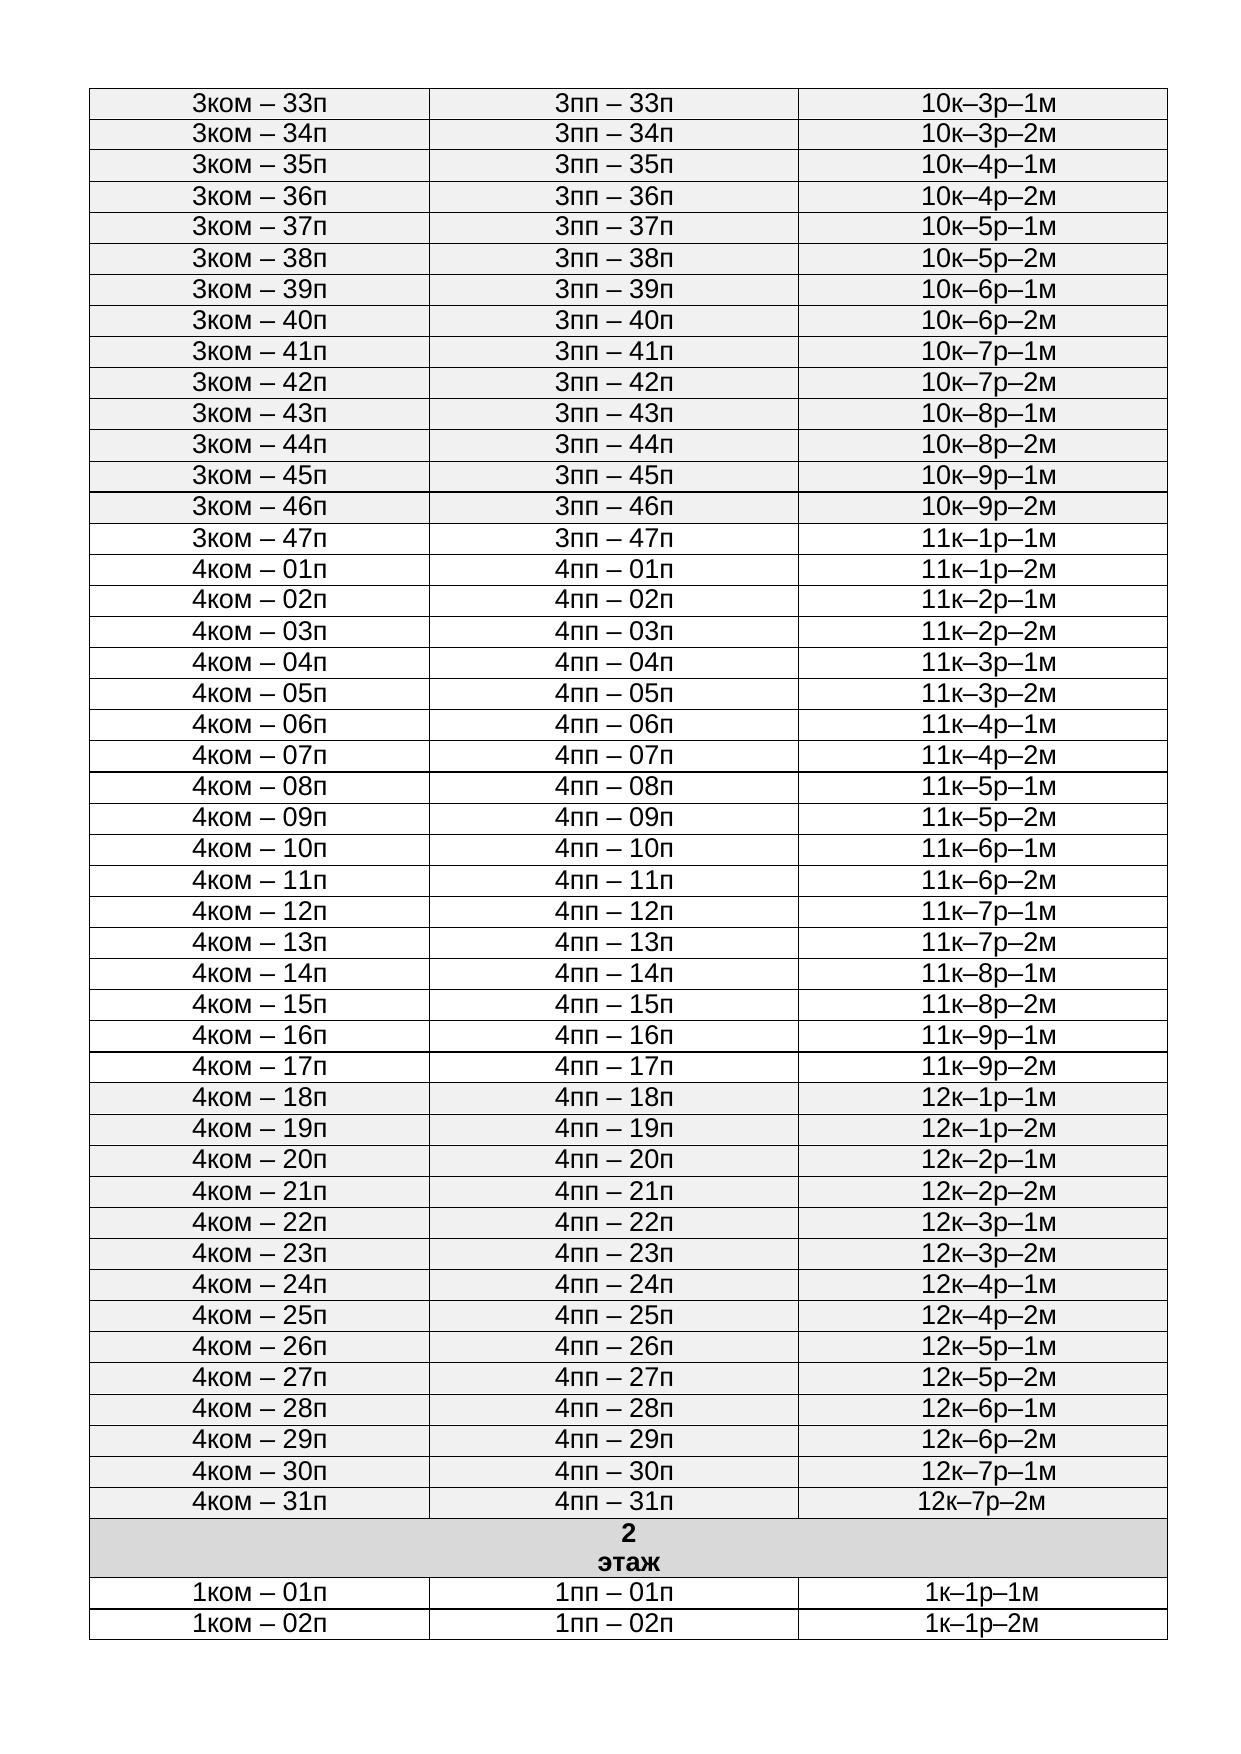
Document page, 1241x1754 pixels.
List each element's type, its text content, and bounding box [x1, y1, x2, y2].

table_cell 3пп – 33п [430, 89, 798, 118]
table_cell 10к–9р–1м [799, 462, 1167, 491]
table_cell 4ком – 22п [90, 1208, 429, 1238]
table_cell 4ком – 08п [90, 773, 429, 802]
table_cell 4ком – 16п [90, 1021, 429, 1051]
table_cell 4ком – 25п [90, 1301, 429, 1331]
table_cell 10к–8р–2м [799, 430, 1167, 461]
table_cell 4ком – 06п [90, 710, 429, 740]
table_cell 4пп – 01п [430, 555, 798, 585]
table_cell 4пп – 31п [430, 1488, 798, 1518]
table_cell 4пп – 27п [430, 1363, 798, 1393]
table_cell 3ком – 39п [90, 275, 429, 305]
table_cell 4ком – 24п [90, 1270, 429, 1300]
table_cell 11к–4р–2м [799, 741, 1167, 771]
table_cell 11к–2р–2м [799, 617, 1167, 647]
table_cell 11к–7р–1м [799, 897, 1167, 927]
table_cell 4ком – 23п [90, 1239, 429, 1269]
table_cell 3ком – 37п [90, 213, 429, 243]
table_cell 4ком – 07п [90, 741, 429, 771]
table_cell 3ком – 43п [90, 399, 429, 429]
table_cell 4пп – 14п [430, 959, 798, 989]
table_cell 12к–1р–2м [799, 1115, 1167, 1144]
table_cell 4пп – 11п [430, 866, 798, 896]
table_cell 12к–3р–1м [799, 1208, 1167, 1238]
table_cell 3ком – 47п [90, 524, 429, 554]
table_cell 3пп – 42п [430, 368, 798, 398]
table_cell 10к–5р–2м [799, 244, 1167, 274]
table_cell 11к–6р–1м [799, 835, 1167, 865]
table_cell 4пп – 24п [430, 1270, 798, 1300]
table_cell 3ком – 44п [90, 430, 429, 461]
table_cell 4пп – 15п [430, 990, 798, 1020]
table_cell 10к–6р–2м [799, 306, 1167, 336]
table_cell 1пп – 02п [430, 1610, 798, 1639]
table_cell 11к–9р–2м [799, 1053, 1167, 1082]
table_cell 11к–4р–1м [799, 710, 1167, 740]
table_cell 12к–6р–2м [799, 1426, 1167, 1456]
table_cell 11к–8р–1м [799, 959, 1167, 989]
table_cell 11к–3р–2м [799, 679, 1167, 709]
table_cell 3пп – 43п [430, 399, 798, 429]
table_cell 12к–2р–2м [799, 1177, 1167, 1207]
table_cell 3ком – 35п [90, 150, 429, 181]
table_cell 4ком – 03п [90, 617, 429, 647]
table_cell 10к–9р–2м [799, 493, 1167, 523]
table_cell 4пп – 16п [430, 1021, 798, 1051]
table_cell 11к–3р–1м [799, 648, 1167, 678]
table_cell 3пп – 45п [430, 462, 798, 491]
table_cell 4пп – 19п [430, 1115, 798, 1144]
table_cell 12к–1р–1м [799, 1083, 1167, 1113]
table_cell 4ком – 11п [90, 866, 429, 896]
table_cell 4ком – 19п [90, 1115, 429, 1144]
table_cell 4пп – 30п [430, 1457, 798, 1487]
table_cell 2 этаж [90, 1519, 1167, 1577]
table_cell 4пп – 18п [430, 1083, 798, 1113]
table_cell 4ком – 31п [90, 1488, 429, 1518]
table_cell 12к–7р–1м [799, 1457, 1167, 1487]
table_cell 12к–7р–2м [799, 1488, 1167, 1518]
table_cell 11к–6р–2м [799, 866, 1167, 896]
table_cell 3ком – 34п [90, 120, 429, 149]
table_cell 3ком – 40п [90, 306, 429, 336]
table_cell 10к–4р–1м [799, 150, 1167, 181]
table_cell 11к–5р–2м [799, 804, 1167, 834]
table_cell 4ком – 21п [90, 1177, 429, 1207]
table_cell 4пп – 23п [430, 1239, 798, 1269]
table_cell 4ком – 05п [90, 679, 429, 709]
table_cell 12к–5р–1м [799, 1332, 1167, 1362]
table_cell 4пп – 20п [430, 1146, 798, 1176]
table_cell 10к–3р–2м [799, 120, 1167, 149]
table_cell 4пп – 17п [430, 1053, 798, 1082]
table_cell 3пп – 39п [430, 275, 798, 305]
table_cell 3пп – 37п [430, 213, 798, 243]
table_cell 4ком – 02п [90, 586, 429, 616]
table_cell 4пп – 10п [430, 835, 798, 865]
table_cell 4пп – 08п [430, 773, 798, 802]
table_cell 1пп – 01п [430, 1578, 798, 1608]
table_cell 10к–7р–2м [799, 368, 1167, 398]
table_cell 11к–8р–2м [799, 990, 1167, 1020]
table_cell 4ком – 12п [90, 897, 429, 927]
table_cell 11к–9р–1м [799, 1021, 1167, 1051]
table_cell 11к–1р–2м [799, 555, 1167, 585]
table_cell 11к–2р–1м [799, 586, 1167, 616]
table_cell 4ком – 26п [90, 1332, 429, 1362]
table_cell 1к–1р–2м [799, 1610, 1167, 1639]
table_cell 3пп – 40п [430, 306, 798, 336]
table_cell 12к–4р–2м [799, 1301, 1167, 1331]
table_cell 10к–8р–1м [799, 399, 1167, 429]
table_cell 4пп – 13п [430, 928, 798, 958]
table_cell 3пп – 34п [430, 120, 798, 149]
table_cell 4ком – 27п [90, 1363, 429, 1393]
table_cell 12к–2р–1м [799, 1146, 1167, 1176]
table_cell 4пп – 06п [430, 710, 798, 740]
table_cell 3пп – 44п [430, 430, 798, 461]
table_cell 4пп – 25п [430, 1301, 798, 1331]
table_cell 3ком – 46п [90, 493, 429, 523]
table_cell 4ком – 09п [90, 804, 429, 834]
table_cell 4ком – 28п [90, 1395, 429, 1424]
table_cell 4ком – 15п [90, 990, 429, 1020]
table_cell 10к–4р–2м [799, 182, 1167, 212]
table_cell 4ком – 29п [90, 1426, 429, 1456]
table_cell 4пп – 02п [430, 586, 798, 616]
table_cell 4пп – 04п [430, 648, 798, 678]
table_cell 11к–7р–2м [799, 928, 1167, 958]
table_cell 10к–6р–1м [799, 275, 1167, 305]
table_cell 3ком – 36п [90, 182, 429, 212]
table_cell 3ком – 42п [90, 368, 429, 398]
table_cell 4ком – 01п [90, 555, 429, 585]
table_cell 12к–3р–2м [799, 1239, 1167, 1269]
table_cell 3пп – 35п [430, 150, 798, 181]
table_cell 3пп – 47п [430, 524, 798, 554]
table_cell 4ком – 18п [90, 1083, 429, 1113]
table_cell 11к–5р–1м [799, 773, 1167, 802]
table_cell 4пп – 12п [430, 897, 798, 927]
table_cell 10к–5р–1м [799, 213, 1167, 243]
table_cell 4ком – 13п [90, 928, 429, 958]
table_cell 4пп – 22п [430, 1208, 798, 1238]
table_cell 3ком – 41п [90, 337, 429, 367]
table_cell 4ком – 20п [90, 1146, 429, 1176]
table_cell 3ком – 38п [90, 244, 429, 274]
table_cell 1ком – 02п [90, 1610, 429, 1639]
table_cell 12к–4р–1м [799, 1270, 1167, 1300]
table_cell 4пп – 26п [430, 1332, 798, 1362]
table_cell 3пп – 36п [430, 182, 798, 212]
table_cell 1к–1р–1м [799, 1578, 1167, 1608]
table_cell 4ком – 17п [90, 1053, 429, 1082]
table_cell 4пп – 05п [430, 679, 798, 709]
table_cell 4ком – 04п [90, 648, 429, 678]
table_cell 4ком – 14п [90, 959, 429, 989]
table_cell 3ком – 33п [90, 89, 429, 118]
table_cell 4ком – 30п [90, 1457, 429, 1487]
table_cell 3пп – 41п [430, 337, 798, 367]
table_cell 4пп – 29п [430, 1426, 798, 1456]
table_cell 10к–3р–1м [799, 89, 1167, 118]
table_cell 12к–6р–1м [799, 1395, 1167, 1424]
table_cell 4пп – 09п [430, 804, 798, 834]
table_cell 3пп – 46п [430, 493, 798, 523]
table_cell 4пп – 28п [430, 1395, 798, 1424]
table_cell 10к–7р–1м [799, 337, 1167, 367]
table_cell 12к–5р–2м [799, 1363, 1167, 1393]
table_cell 4пп – 21п [430, 1177, 798, 1207]
table_cell 1ком – 01п [90, 1578, 429, 1608]
table_cell 4ком – 10п [90, 835, 429, 865]
table_cell 11к–1р–1м [799, 524, 1167, 554]
table_cell 4пп – 03п [430, 617, 798, 647]
table_cell 3пп – 38п [430, 244, 798, 274]
table_cell 4пп – 07п [430, 741, 798, 771]
table_cell 3ком – 45п [90, 462, 429, 491]
